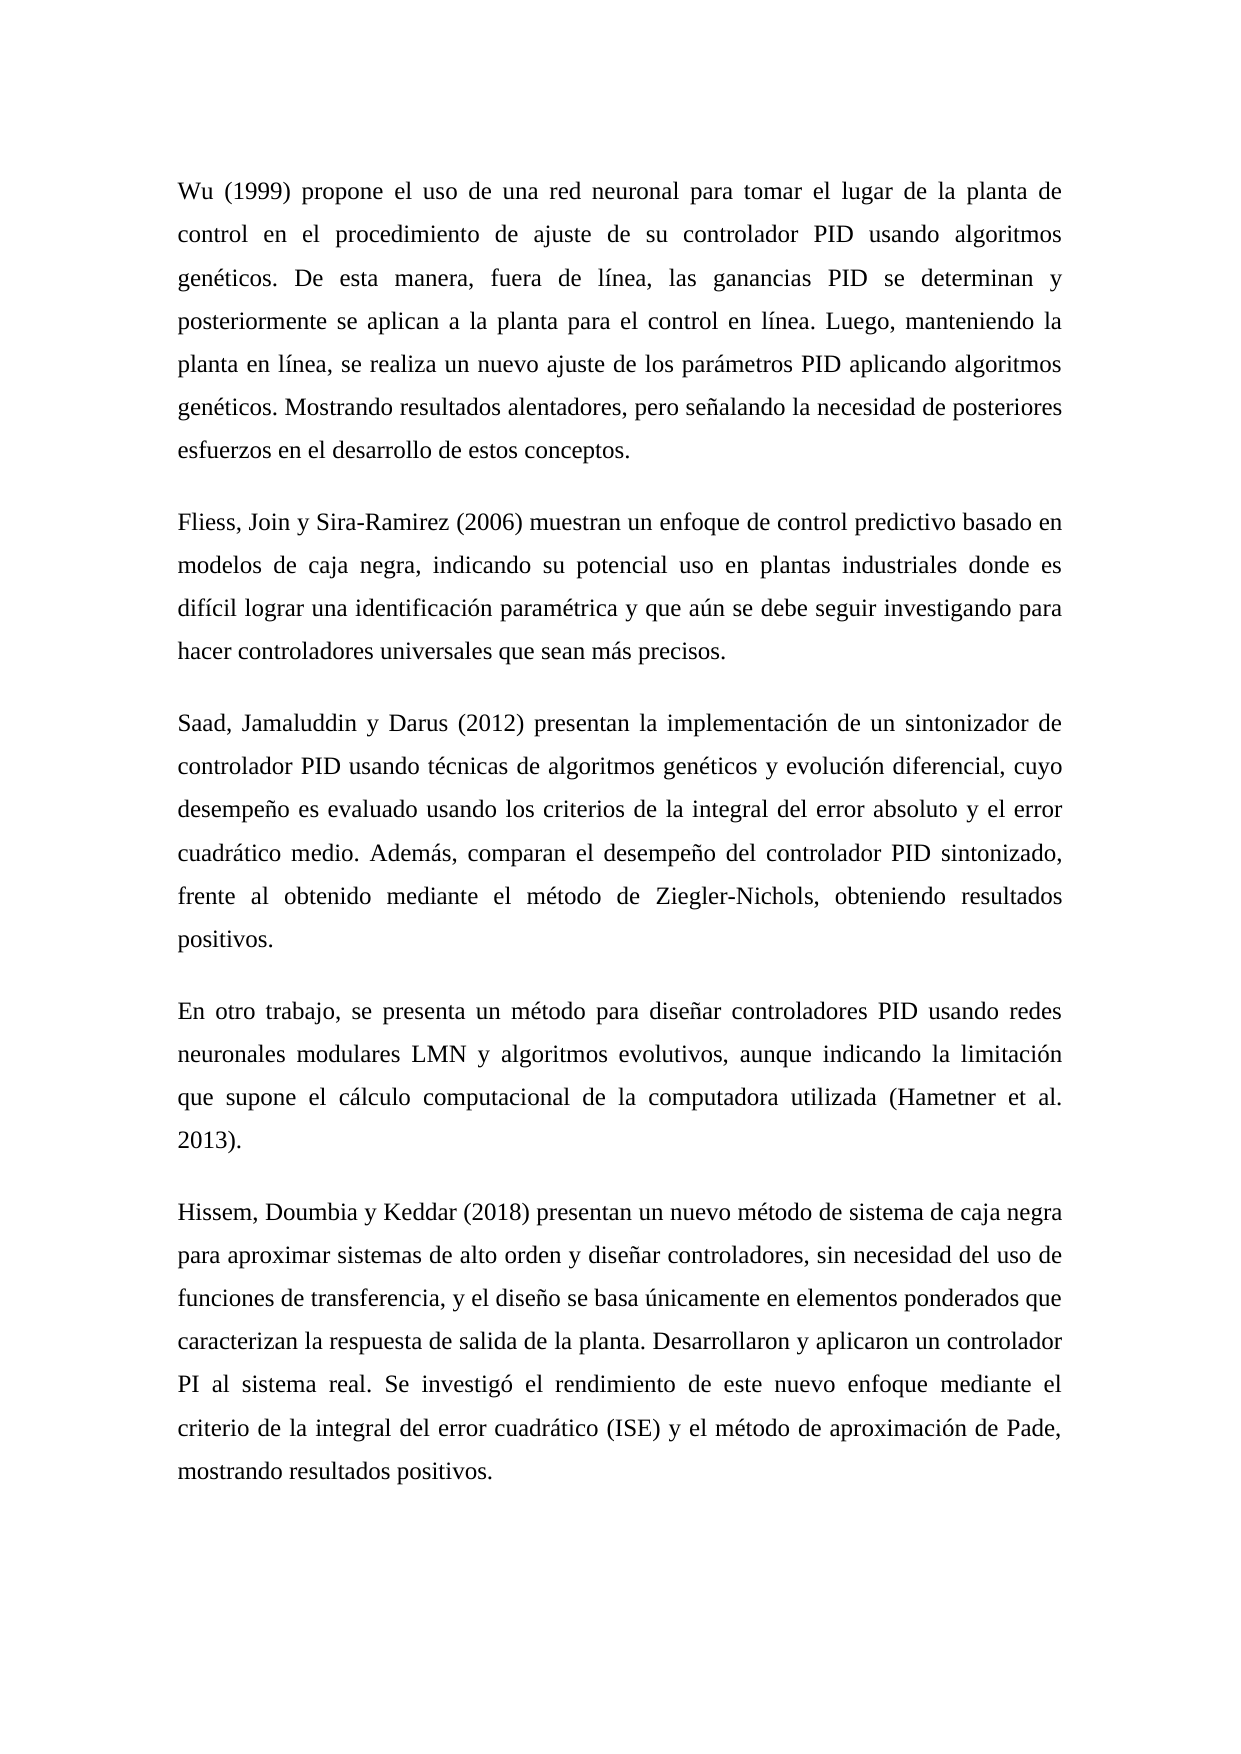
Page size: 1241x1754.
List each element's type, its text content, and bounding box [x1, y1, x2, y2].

text Fliess, Join y Sira-Ramirez (2006) muestran un enfoque de control predictivo basado en modelos de caja negra, indicando su potencial uso en plantas industriales donde es difícil lograr una identificación paramétrica y que aún se debe seguir investigando para hacer controladores universales que sean más precisos. [177, 507, 1063, 665]
text En otro trabajo, se presenta un método para diseñar controladores PID usando redes neuronales modulares LMN y algoritmos evolutivos, aunque indicando la limitación que supone el cálculo computacional de la computadora utilizada (Hametner et al. 2013). [177, 996, 1063, 1154]
text Hissem, Doumbia y Keddar (2018) presentan un nuevo método de sistema de caja negra para aproximar sistemas de alto orden y diseñar controladores, sin necesidad del uso de funciones de transferencia, y el diseño se basa únicamente en elementos ponderados que caracterizan la respuesta de salida de la planta. Desarrollaron y aplicaron un controlador PI al sistema real. Se investigó el rendimiento de este nuevo enfoque mediante el criterio de la integral del error cuadrático (ISE) y el método de aproximación de Pade, mostrando resultados positivos. [177, 1197, 1063, 1484]
text Wu (1999) propone el uso de una red neuronal para tomar el lugar de la planta de control en el procedimiento de ajuste de su controlador PID usando algoritmos genéticos. De esta manera, fuera de línea, las ganancias PID se determinan y posteriormente se aplican a la planta para el control en línea. Luego, manteniendo la planta en línea, se realiza un nuevo ajuste de los parámetros PID aplicando algoritmos genéticos. Mostrando resultados alentadores, pero señalando la necesidad de posteriores esfuerzos en el desarrollo de estos conceptos. [177, 176, 1063, 464]
text Saad, Jamaluddin y Darus (2012) presentan la implementación de un sintonizador de controlador PID usando técnicas de algoritmos genéticos y evolución diferencial, cuyo desempeño es evaluado usando los criterios de la integral del error absoluto y el error cuadrático medio. Además, comparan el desempeño del controlador PID sintonizado, frente al obtenido mediante el método de Ziegler-Nichols, obteniendo resultados positivos. [177, 708, 1063, 953]
